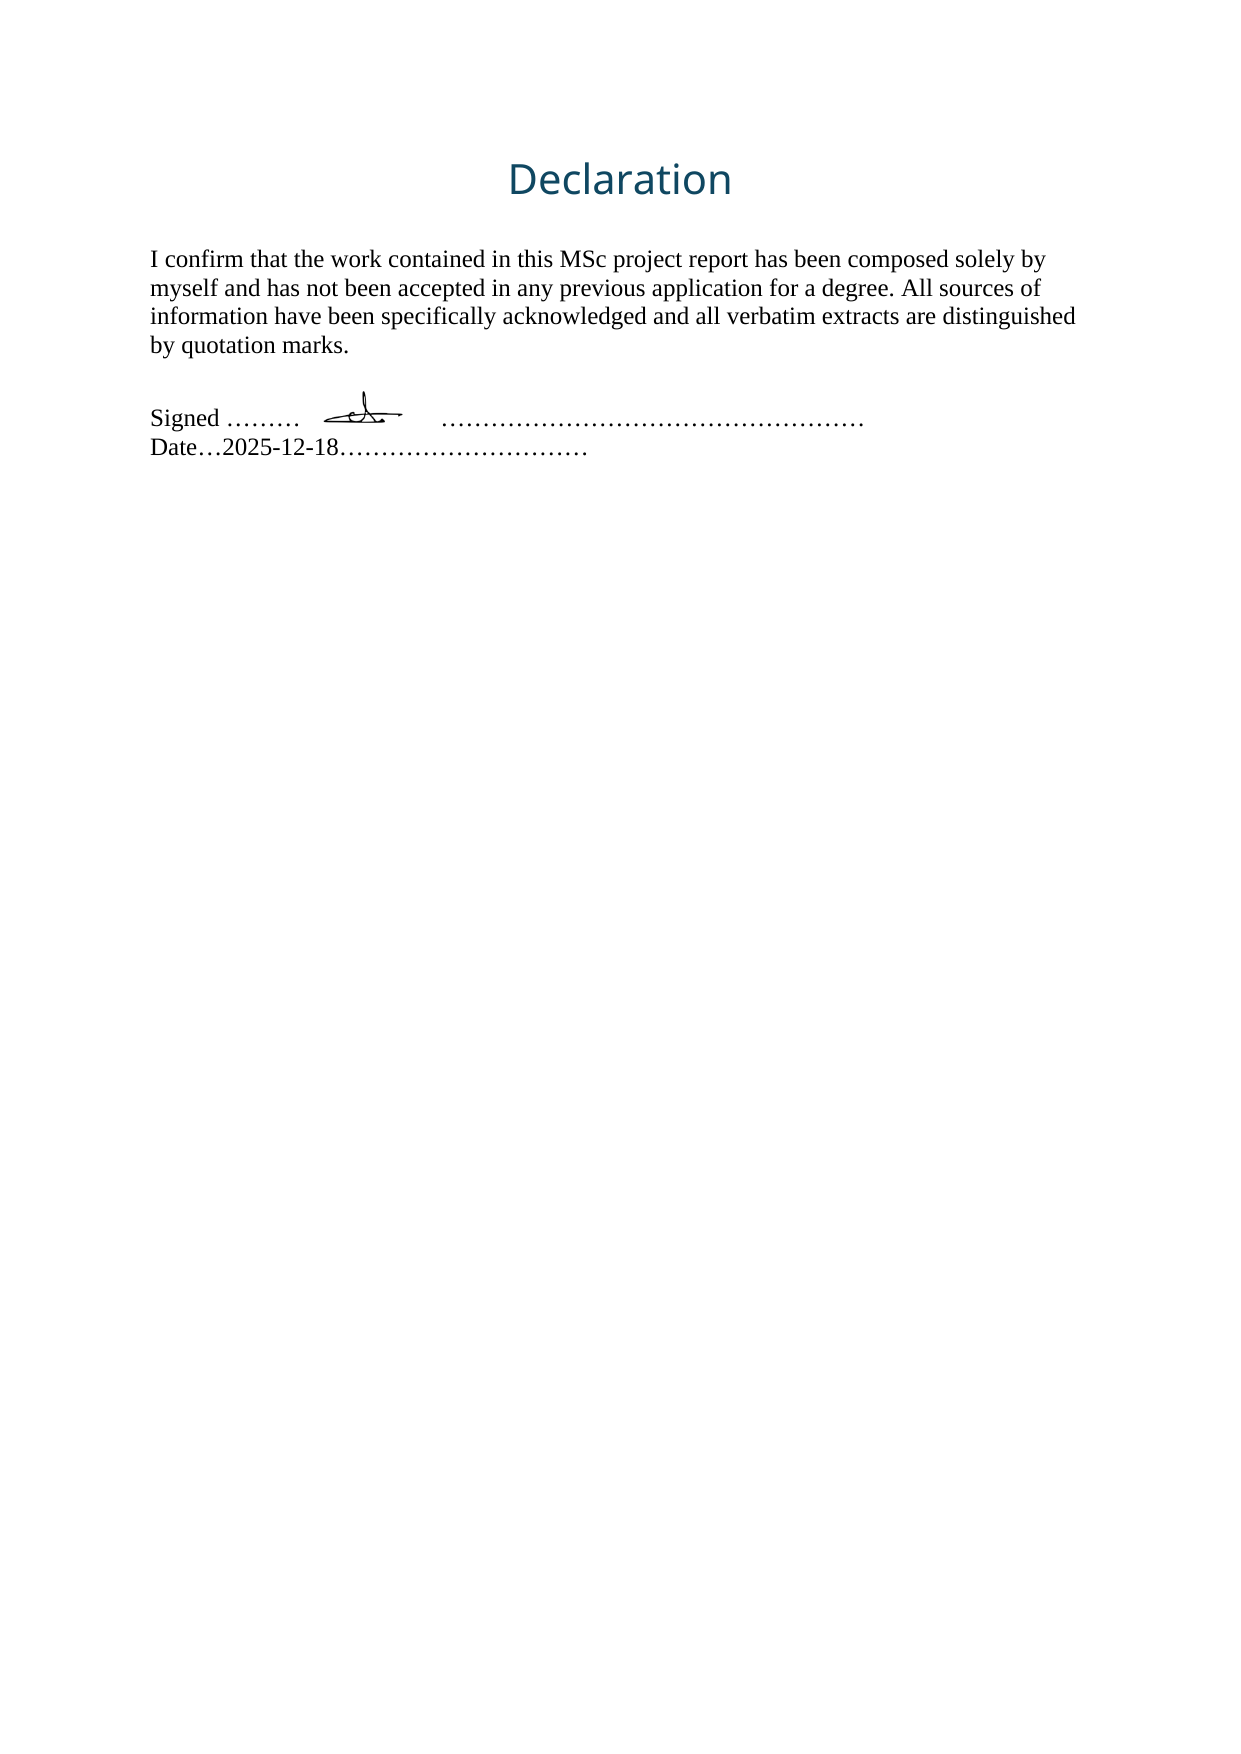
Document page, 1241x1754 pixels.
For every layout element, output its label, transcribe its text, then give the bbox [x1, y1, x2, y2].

text Date…2025-12-18………………………… [150, 432, 1090, 461]
picture [300, 387, 441, 427]
subtitle Declaration [150, 150, 1090, 207]
text I confirm that the work contained in this MSc project report has been composed solely by myself and has not been accepted in any previous application for a degree. All sources of information have been specifically acknowledged and all verbatim extracts are distinguished by quotation marks. [150, 244, 1090, 359]
text Signed …………………………………………………… [150, 388, 1090, 432]
